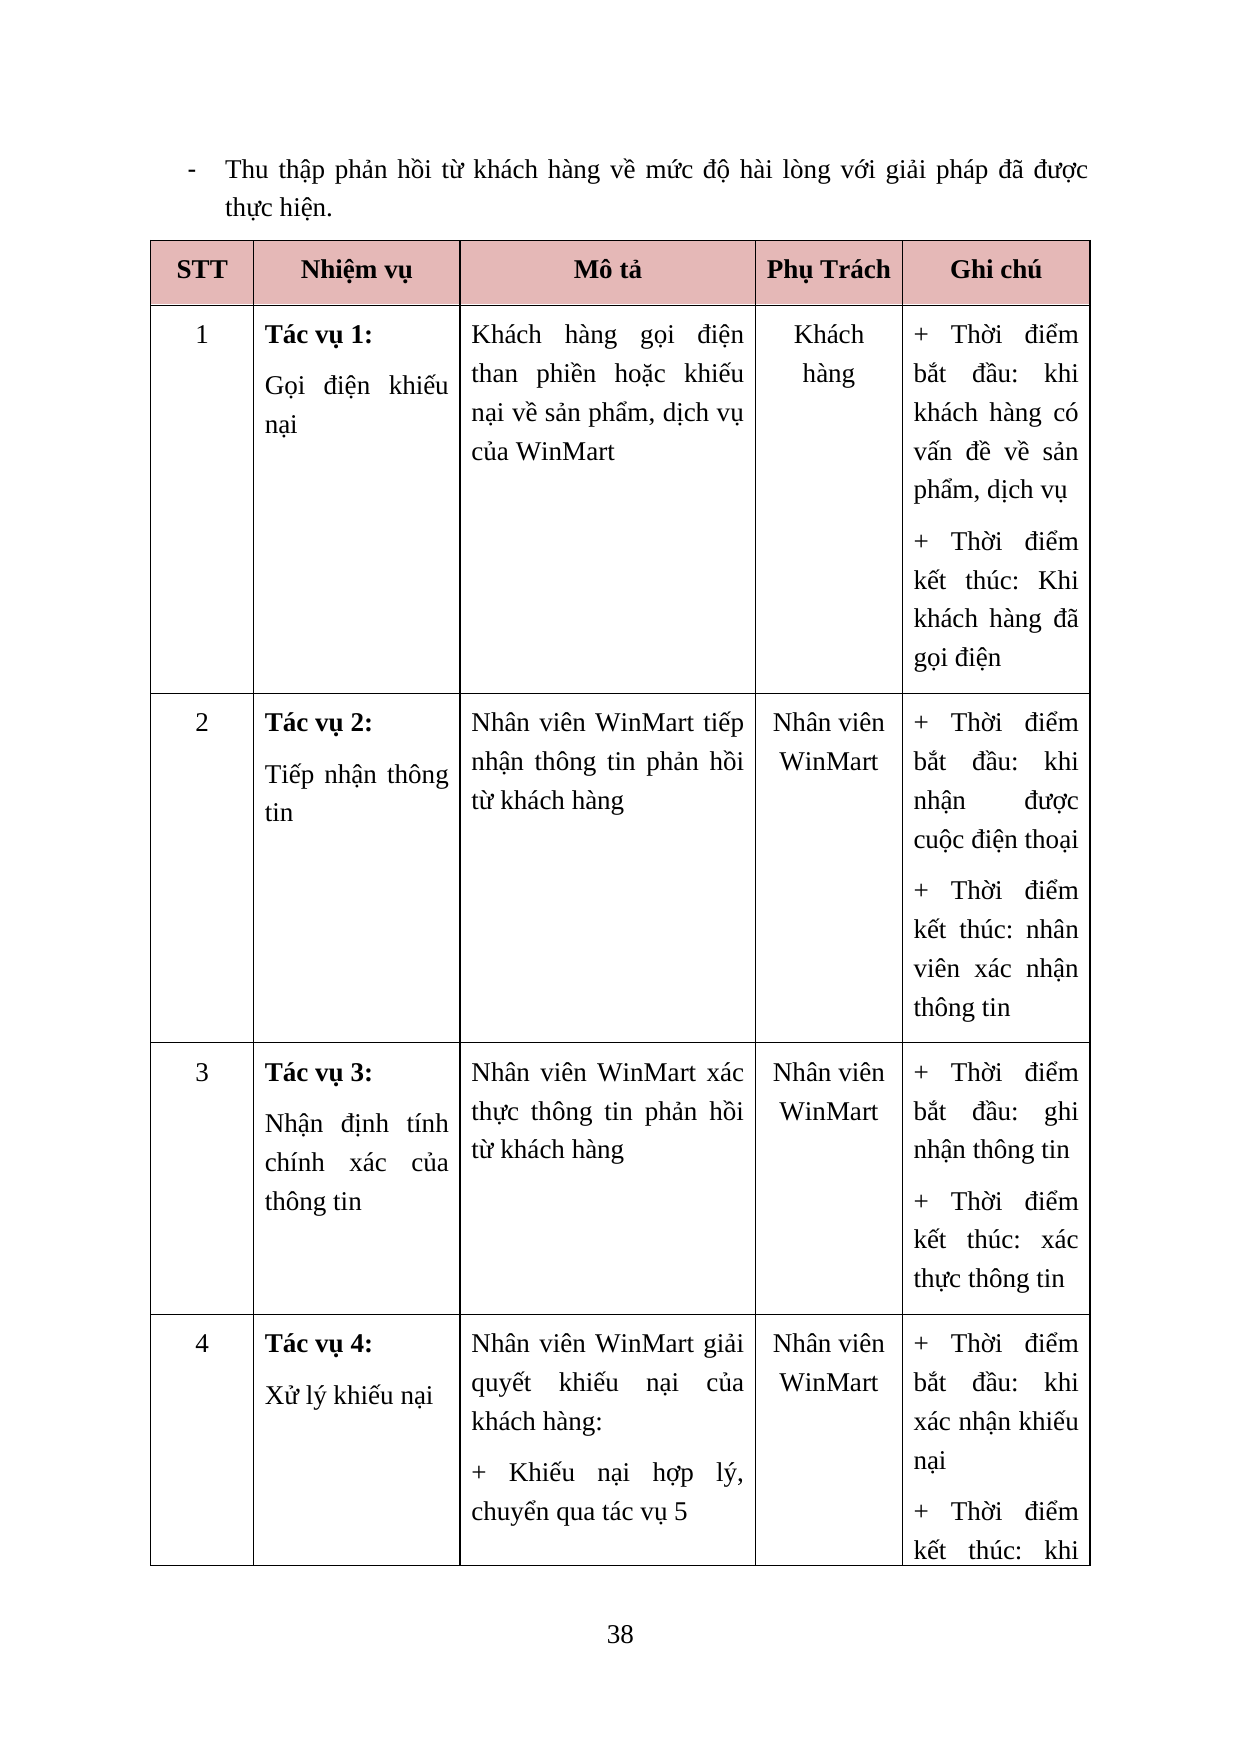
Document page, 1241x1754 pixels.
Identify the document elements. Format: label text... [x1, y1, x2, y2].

table_cell Nhân viên WinMart [756, 1315, 902, 1565]
table_cell Tác vụ 2: Tiếp nhận thông tin [254, 694, 459, 1042]
table_header Ghi chú [903, 241, 1089, 304]
table_header Nhiệm vụ [254, 241, 459, 304]
table_cell Nhân viên WinMart [756, 694, 902, 1042]
table_header Phụ Trách [756, 241, 902, 304]
table_cell 3 [151, 1043, 253, 1314]
table_header Mô tả [461, 241, 755, 304]
table_cell Khách hàng [756, 306, 902, 693]
list Thu thập phản hồi từ khách hàng về mức độ hài lòng với giải pháp đã được thực hiện. [187, 150, 1090, 223]
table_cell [254, 1315, 459, 1565]
table_cell 2 [151, 694, 253, 1042]
table_cell + Thời điểm bắt đầu: khi nhận được cuộc điện thoại + Thời điểm kết thúc: nhân viên xác nhận thông tin [903, 694, 1089, 1042]
table_cell + Thời điểm bắt đầu: ghi nhận thông tin + Thời điểm kết thúc: xác thực thông tin [903, 1043, 1089, 1314]
table_cell 4 [151, 1315, 253, 1565]
table_cell Tác vụ 3: Nhận định tính chính xác của thông tin [254, 1043, 459, 1314]
table_cell 1 [151, 306, 253, 693]
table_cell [903, 1315, 1089, 1565]
table_cell Nhân viên WinMart tiếp nhận thông tin phản hồi từ khách hàng [461, 694, 755, 1042]
table_header STT [151, 241, 253, 304]
table_cell + Thời điểm bắt đầu: khi khách hàng có vấn đề về sản phẩm, dịch vụ + Thời điểm kết thúc: Khi khách hàng đã gọi điện [903, 306, 1089, 693]
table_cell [461, 1315, 755, 1565]
table_cell Tác vụ 1: Gọi điện khiếu nại [254, 306, 459, 693]
table_cell Nhân viên WinMart [756, 1043, 902, 1314]
table_cell Nhân viên WinMart xác thực thông tin phản hồi từ khách hàng [461, 1043, 755, 1314]
table_cell Khách hàng gọi điện than phiền hoặc khiếu nại về sản phẩm, dịch vụ của WinMart [461, 306, 755, 693]
